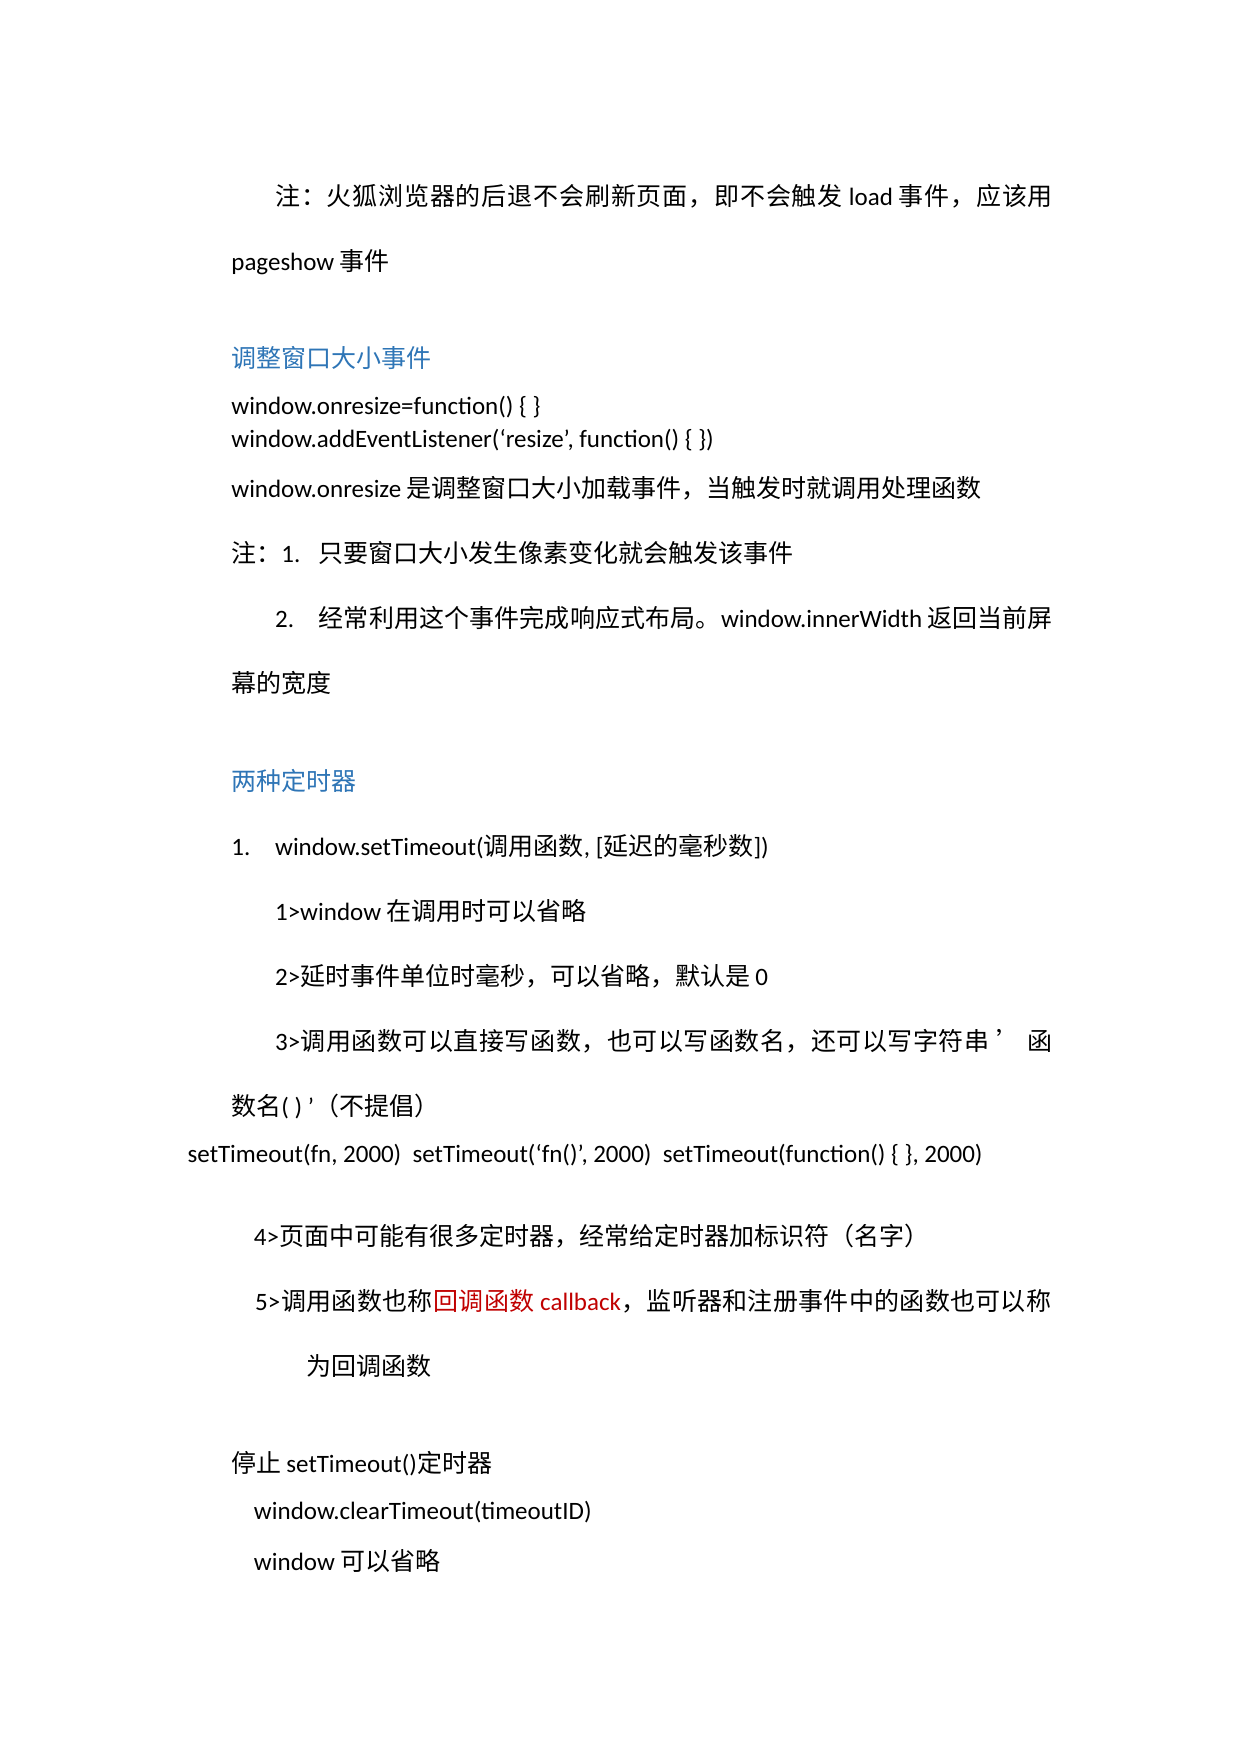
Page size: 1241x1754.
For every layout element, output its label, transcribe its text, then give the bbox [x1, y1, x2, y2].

list 2. 经常利用这个事件完成响应式布局。window.innerWidth返回当前屏幕的宽度 [231, 584, 1053, 714]
list 停止setTimeout()定时器 [231, 1429, 1053, 1494]
list window.addEventListener(‘resize’, function() { }) [231, 422, 1053, 454]
list window可以省略 [231, 1527, 1053, 1592]
list 注：1. 只要窗口大小发生像素变化就会触发该事件 [187, 519, 1053, 584]
list window.onresize=function() { } [231, 389, 1053, 422]
list window.setTimeout(调用函数, [延迟的毫秒数]) [187, 812, 1053, 877]
list setTimeout(fn, 2000) setTimeout(‘fn()’, 2000) setTimeout(function() { }, 2000) [187, 1137, 1053, 1169]
list window.clearTimeout(timeoutID) [231, 1494, 1053, 1527]
list 4>页面中可能有很多定时器，经常给定时器加标识符（名字） [187, 1202, 1053, 1267]
list 注：火狐浏览器的后退不会刷新页面，即不会触发load事件，应该用pageshow事件 [231, 162, 1053, 292]
list 3>调用函数可以直接写函数，也可以写函数名，还可以写字符串 ’ 函数名( ) ’（不提倡） [231, 1007, 1053, 1137]
list 两种定时器 [187, 747, 1053, 812]
list 5>调用函数也称回调函数callback，监听器和注册事件中的函数也可以称为回调函数 [231, 1267, 1053, 1397]
list 2>延时事件单位时毫秒，可以省略，默认是0 [231, 942, 1053, 1007]
list 1>window在调用时可以省略 [231, 877, 1053, 942]
list 调整窗口大小事件 [231, 324, 1053, 389]
list window.onresize是调整窗口大小加载事件，当触发时就调用处理函数 [231, 454, 1053, 519]
